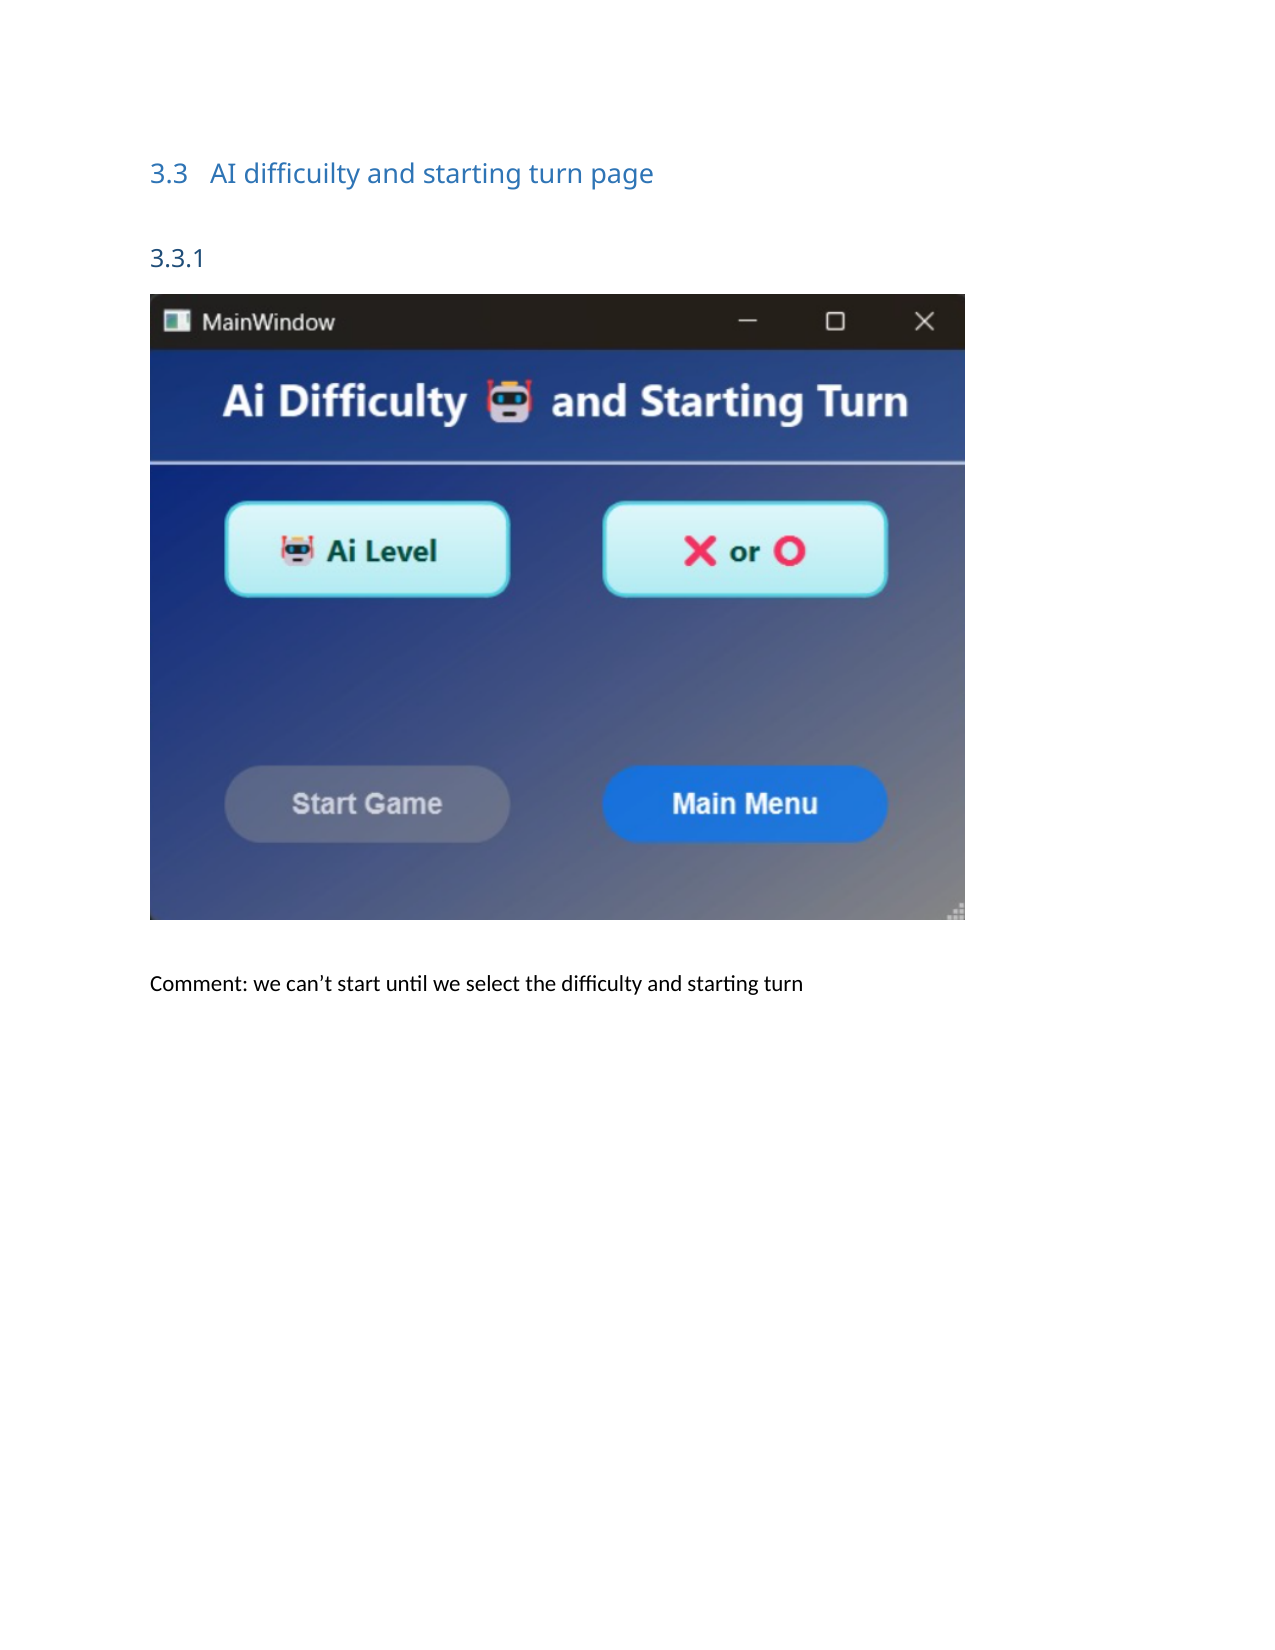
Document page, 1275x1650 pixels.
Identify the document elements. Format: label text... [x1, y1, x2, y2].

text Comment: we can’t start until we select the difficulty and starting turn [150, 969, 1125, 997]
subtitle AI difficuilty and starting turn page [150, 154, 1125, 191]
picture [150, 294, 965, 920]
